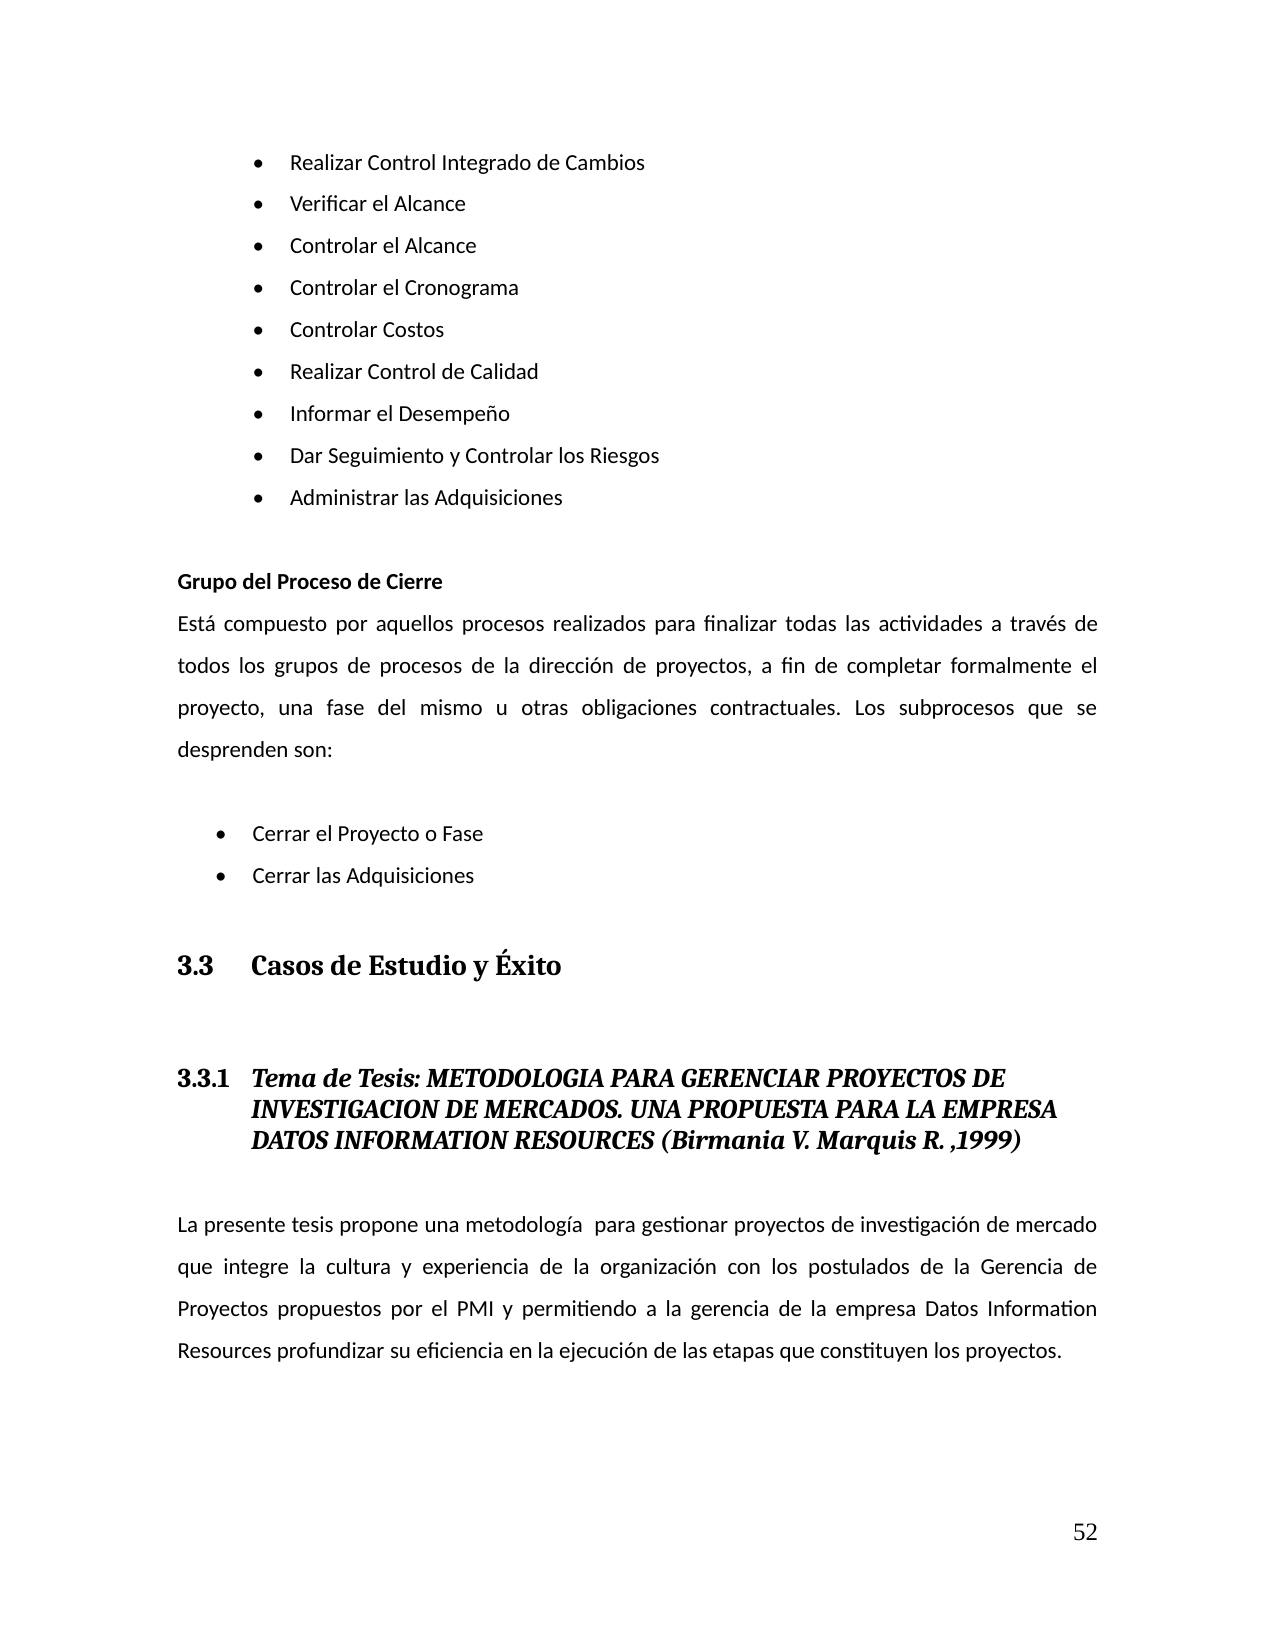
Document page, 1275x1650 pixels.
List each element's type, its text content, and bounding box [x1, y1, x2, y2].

subtitle 3.3.1 Tema de Tesis: METODOLOGIA PARA GERENCIAR PROYECTOS DE INVESTIGACION DE MERCADOS. UNA PROPUESTA PARA LA EMPRESA DATOS INFORMATION RESOURCES (Birmania V. Marquis R. ,1999) [177, 1063, 1098, 1156]
list Cerrar el Proyecto o Fase [215, 819, 1098, 847]
list Realizar Control de Calidad [252, 357, 1098, 386]
list Realizar Control Integrado de Cambios [252, 148, 1098, 176]
text La presente tesis propone una metodología para gestionar proyectos de investigación de mercado que integre la cultura y experiencia de la organización con los postulados de la Gerencia de Proyectos propuestos por el PMI y permitiendo a la gerencia de la empresa Datos Information Resources profundizar su eficiencia en la ejecución de las etapas que constituyen los proyectos. [177, 1210, 1098, 1364]
list Verificar el Alcance [252, 189, 1098, 218]
list Controlar el Cronograma [252, 273, 1098, 302]
text Está compuesto por aquellos procesos realizados para finalizar todas las actividades a través de todos los grupos de procesos de la dirección de proyectos, a fin de completar formalmente el proyecto, una fase del mismo u otras obligaciones contractuales. Los subprocesos que se desprenden son: [177, 609, 1098, 763]
list Administrar las Adquisiciones [252, 483, 1098, 511]
list Controlar Costos [252, 316, 1098, 343]
list Cerrar las Adquisiciones [215, 861, 1098, 889]
text Grupo del Proceso de Cierre [177, 567, 1098, 595]
subtitle 3.3 Casos de Estudio y Éxito [177, 949, 1098, 983]
list Dar Seguimiento y Controlar los Riesgos [252, 441, 1098, 469]
list Informar el Desempeño [252, 399, 1098, 427]
list Controlar el Alcance [252, 232, 1098, 259]
